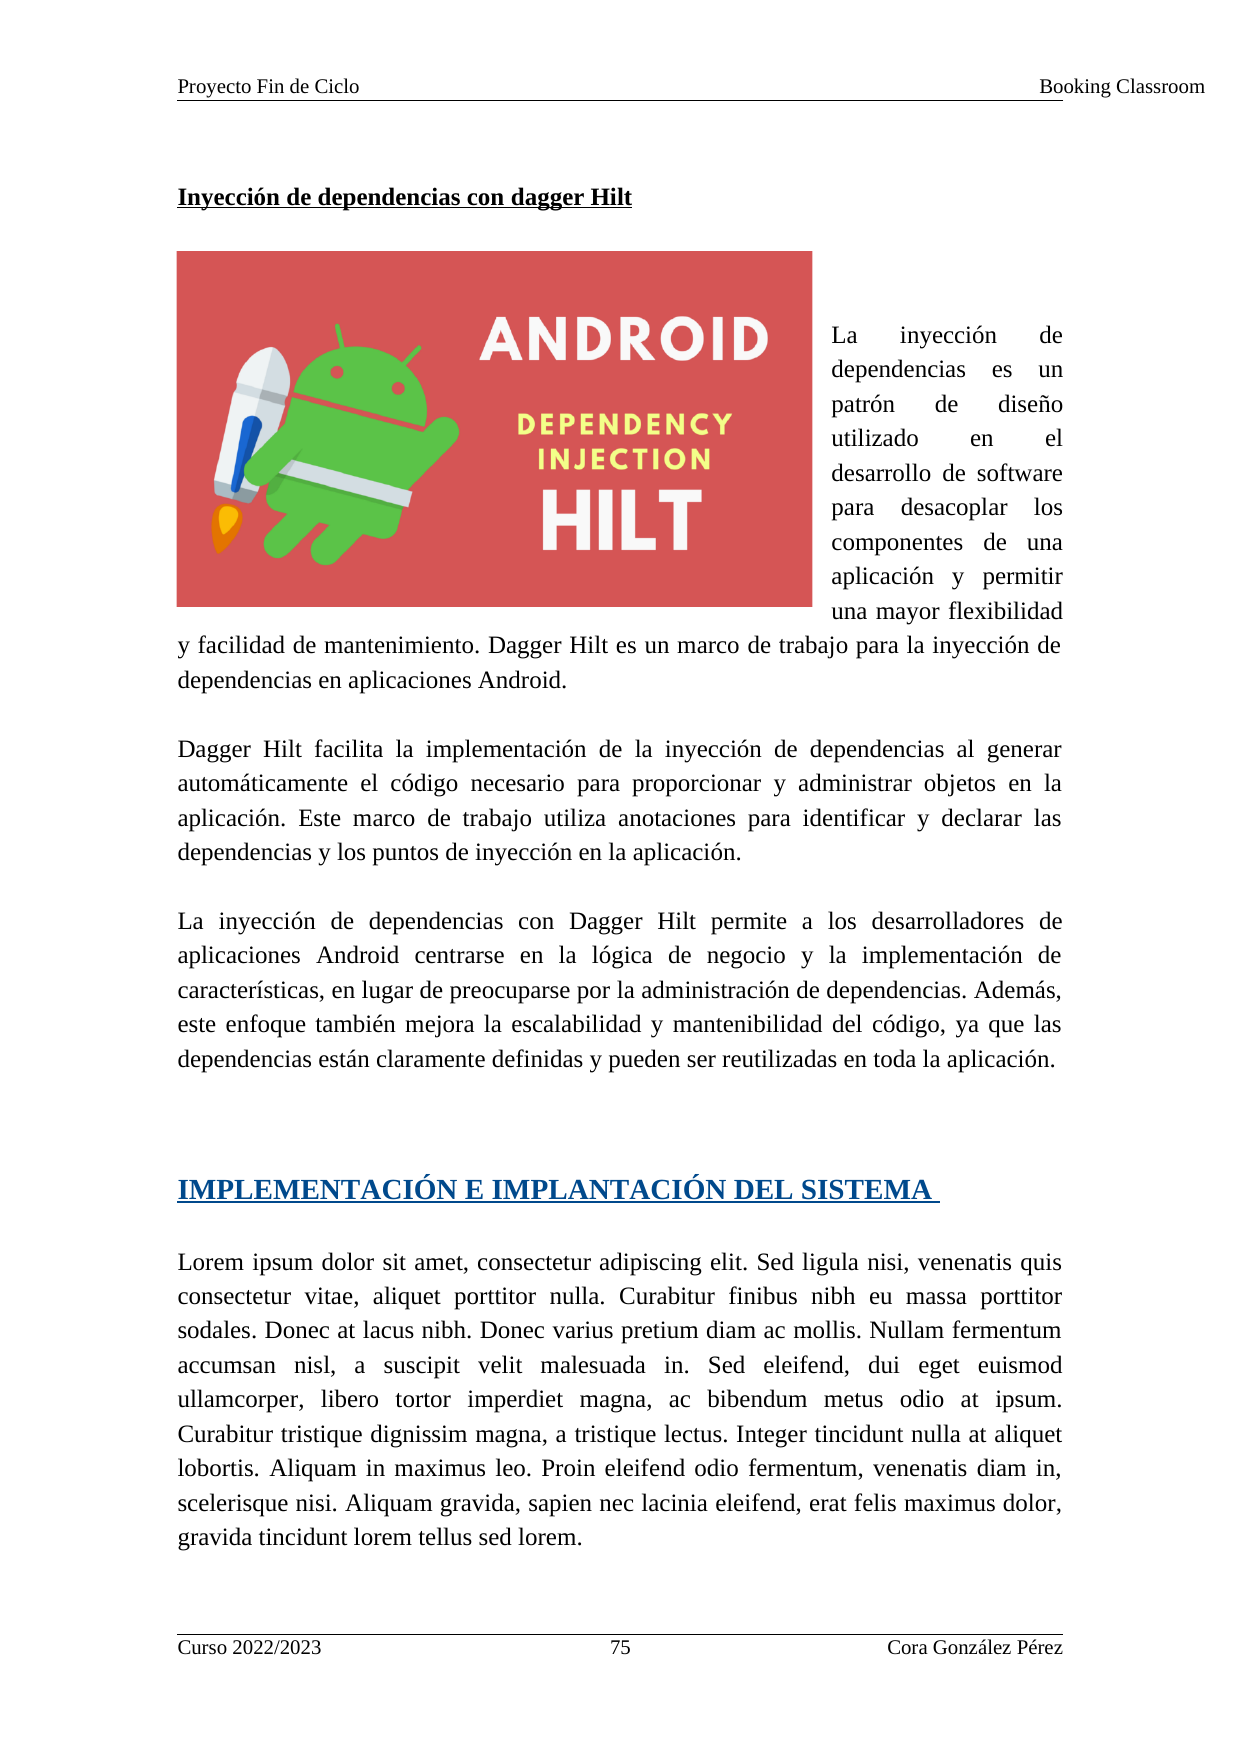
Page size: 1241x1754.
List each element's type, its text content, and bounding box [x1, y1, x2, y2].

picture [176, 251, 813, 607]
subtitle IMPLEMENTACIÓN E IMPLANTACIÓN DEL SISTEMA [177, 1172, 1063, 1206]
text La inyección de dependencias con Dagger Hilt permite a los desarrolladores de aplicaciones Android centrarse en la lógica de negocio y la implementación de características, en lugar de preocuparse por la administración de dependencias. Además, este enfoque también mejora la escalabilidad y mantenibilidad del código, ya que las dependencias están claramente definidas y pueden ser reutilizadas en toda la aplicación. [177, 906, 1063, 1073]
text Inyección de dependencias con dagger Hilt [177, 182, 1063, 211]
text Dagger Hilt facilita la implementación de la inyección de dependencias al generar automáticamente el código necesario para proporcionar y administrar objetos en la aplicación. Este marco de trabajo utiliza anotaciones para identificar y declarar las dependencias y los puntos de inyección en la aplicación. [177, 734, 1063, 866]
text Lorem ipsum dolor sit amet, consectetur adipiscing elit. Sed ligula nisi, venenatis quis consectetur vitae, aliquet porttitor nulla. Curabitur finibus nibh eu massa porttitor sodales. Donec at lacus nibh. Donec varius pretium diam ac mollis. Nullam fermentum accumsan nisl, a suscipit velit malesuada in. Sed eleifend, dui eget euismod ullamcorper, libero tortor imperdiet magna, ac bibendum metus odio at ipsum. Curabitur tristique dignissim magna, a tristique lectus. Integer tincidunt nulla at aliquet lobortis. Aliquam in maximus leo. Proin eleifend odio fermentum, venenatis diam in, scelerisque nisi. Aliquam gravida, sapien nec lacinia eleifend, erat felis maximus dolor, gravida tincidunt lorem tellus sed lorem. [177, 1247, 1063, 1551]
